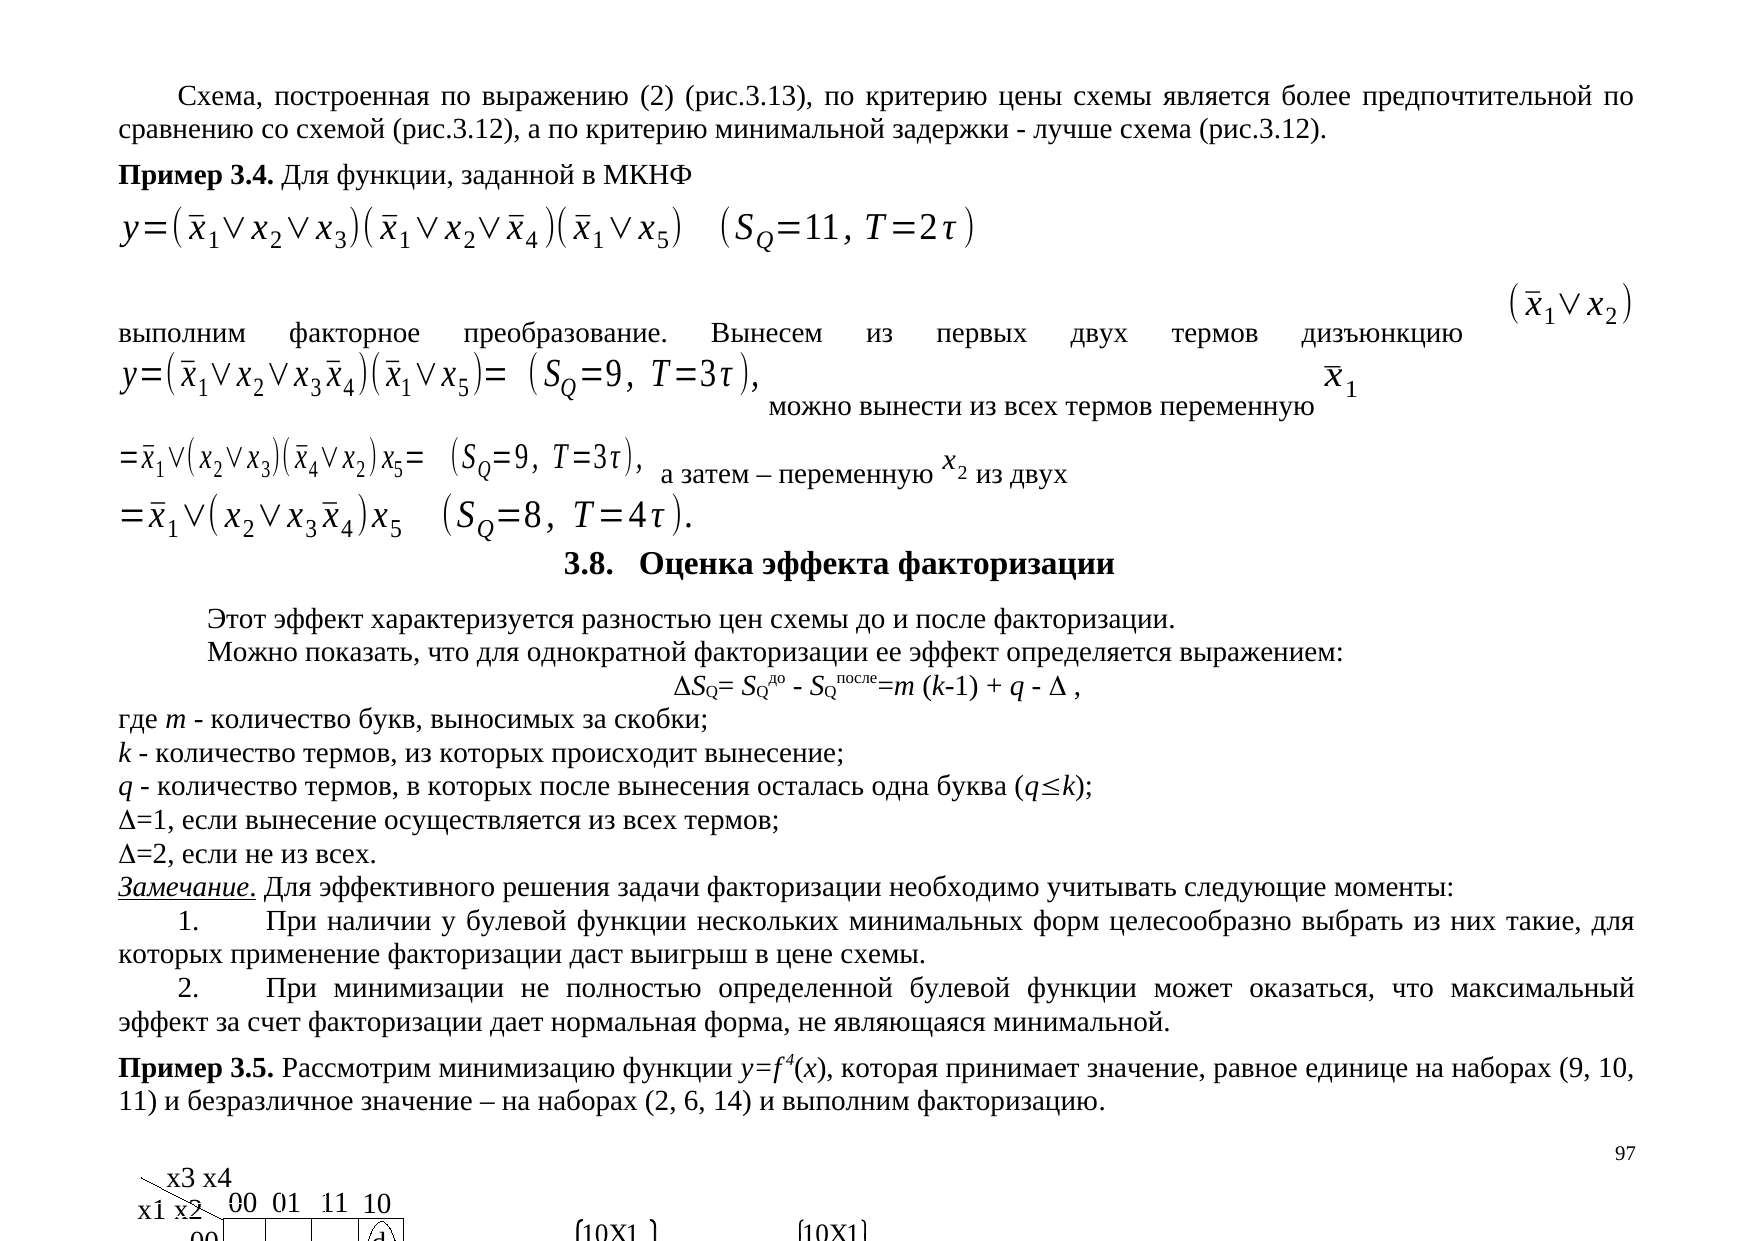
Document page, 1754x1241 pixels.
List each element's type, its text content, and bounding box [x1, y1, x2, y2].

text =2, если не из всех. [118, 836, 1636, 869]
list Оценка эффекта факторизации [43, 543, 1636, 582]
text SQ= SQдо - SQпосле=m (k-1) + q - , [118, 668, 1636, 701]
text k - количество термов, из которых происходит вынесение; [118, 735, 1636, 768]
text Пример 3.5. Рассмотрим минимизацию функции y=f 4(x), которая принимает значение, равное единице на наборах (9, 10, 11) и безразличное значение – на наборах (2, 6, 14) и выполним факторизацию. [118, 1050, 1636, 1117]
text =1, если вынесение осуществляется из всех термов; [118, 802, 1636, 836]
text Этот эффект характеризуется разностью цен схемы до и после факторизации. [118, 601, 1636, 634]
list При наличии у булевой функции нескольких минимальных форм целесообразно выбрать из них такие, для которых применение факторизации даст выигрыш в цене схемы. [118, 903, 1636, 970]
text выполним факторное преобразование. Вынесем из первых двух термов дизъюнкцию можно вынести из всех термов переменную [118, 280, 1636, 422]
text где m - количество букв, выносимых за скобки; [118, 701, 1636, 735]
text а затем – переменную из двух [118, 434, 1636, 489]
text Схема, построенная по выражению (2) (рис.3.13), по критерию цены схемы является более предпочтительной по сравнению со схемой (рис.3.12), а по критерию минимальной задержки - лучше схема (рис.3.12). [118, 78, 1636, 145]
list При минимизации не полностью определенной булевой функции может оказаться, что максимальный эффект за счет факторизации дает нормальная форма, не являющаяся минимальной. [118, 970, 1636, 1037]
text Можно показать, что для однократной факторизации ее эффект определяется выражением: [118, 634, 1636, 668]
text Замечание. Для эффективного решения задачи факторизации необходимо учитывать следующие моменты: [118, 869, 1636, 903]
text q - количество термов, в которых после вынесения осталась одна буква (qk); [118, 768, 1636, 802]
text Пример 3.4. Для функции, заданной в МКНФ [118, 157, 1636, 191]
